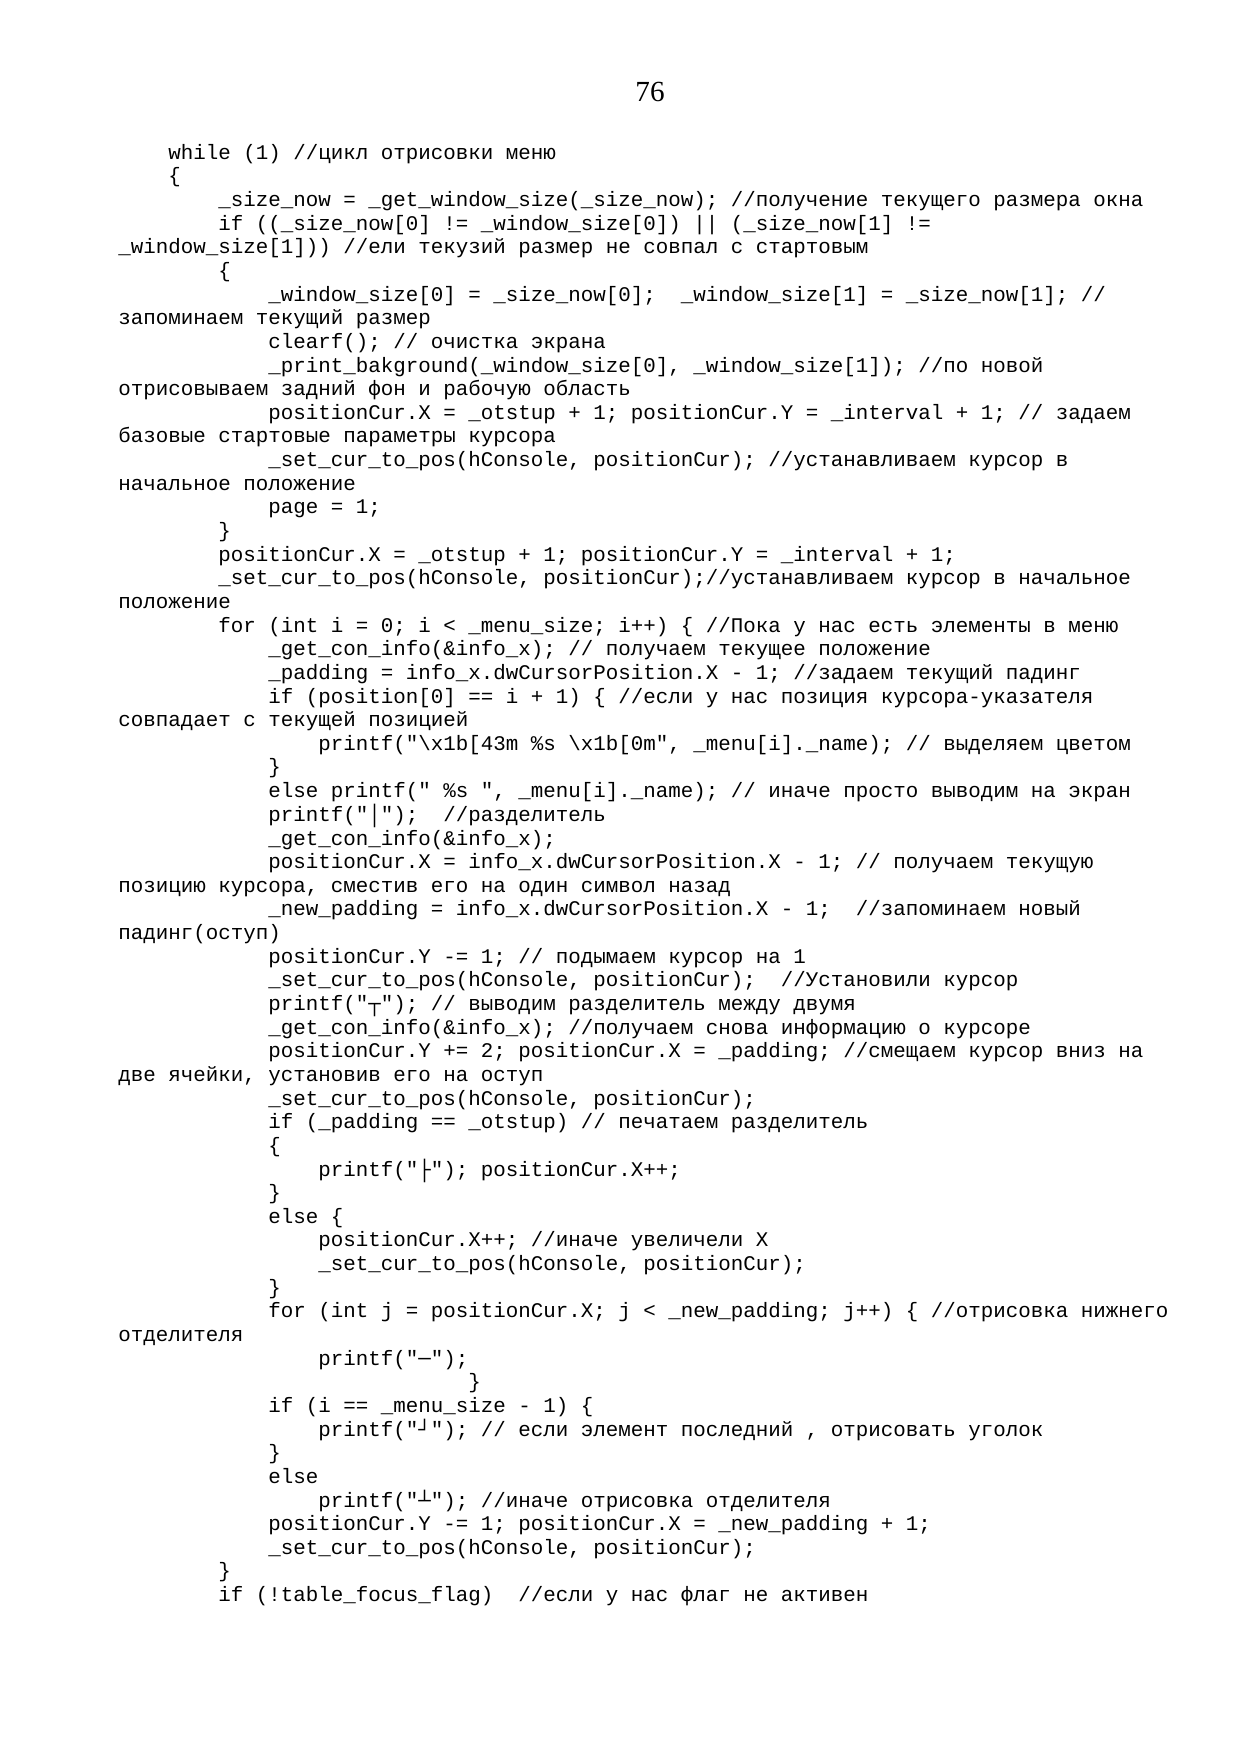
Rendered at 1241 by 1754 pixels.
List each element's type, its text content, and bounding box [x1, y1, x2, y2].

text _get_con_info(&info_x); // получаем текущее положение [118, 638, 1181, 662]
text _size_now = _get_window_size(_size_now); //получение текущего размера окна [118, 189, 1181, 213]
text for (int i = 0; i < _menu_size; i++) { //Пока у нас есть элементы в меню [118, 615, 1181, 638]
text for (int j = positionCur.X; j < _new_padding; j++) { //отрисовка нижнего отделителя [118, 1300, 1181, 1348]
text positionCur.Y -= 1; positionCur.X = _new_padding + 1; [118, 1513, 1181, 1537]
text _padding = info_x.dwCursorPosition.X - 1; //задаем текущий падинг [118, 662, 1181, 686]
text else printf(" %s ", _menu[i]._name); // иначе просто выводим на экран [118, 780, 1181, 804]
text else [118, 1466, 1181, 1489]
text if (_padding == _otstup) // печатаем разделитель [118, 1111, 1181, 1135]
text _set_cur_to_pos(hConsole, positionCur); //Установили курсор [118, 969, 1181, 993]
text } [118, 520, 1181, 544]
text printf("\x1b[43m %s \x1b[0m", _menu[i]._name); // выделяем цветом [118, 733, 1181, 757]
text if (position[0] == i + 1) { //если у нас позиция курсора-указателя совпадает с текущей позицией [118, 686, 1181, 733]
text positionCur.X = _otstup + 1; positionCur.Y = _interval + 1; // задаем базовые стартовые параметры курсора [118, 402, 1181, 449]
text while (1) //цикл отрисовки меню [118, 142, 1181, 165]
text if (!table_focus_flag) //если у нас флаг не активен [118, 1584, 1181, 1608]
text printf("┴"); //иначе отрисовка отделителя [118, 1489, 1181, 1513]
text _new_padding = info_x.dwCursorPosition.X - 1; //запоминаем новый падинг(оступ) [118, 898, 1181, 946]
text if (i == _menu_size - 1) { [118, 1395, 1181, 1419]
text printf("┬"); // выводим разделитель между двумя [118, 993, 1181, 1017]
text _set_cur_to_pos(hConsole, positionCur); //устанавливаем курсор в начальное положение [118, 449, 1181, 496]
text page = 1; [118, 496, 1181, 520]
text _get_con_info(&info_x); [118, 827, 1181, 851]
text if ((_size_now[0] != _window_size[0]) || (_size_now[1] != _window_size[1])) //ели текузий размер не совпал с стартовым [118, 213, 1181, 260]
text printf("│"); //разделитель [118, 804, 374, 827]
text printf("├"); positionCur.X++; [118, 1158, 1181, 1182]
text _print_bakground(_window_size[0], _window_size[1]); //по новой отрисовываем задний фон и рабочую область [118, 354, 1181, 402]
text printf("─"); [118, 1348, 1181, 1371]
text { [118, 1135, 1181, 1158]
text printf("│"); //разделитель [375, 804, 1181, 827]
text printf("┘"); // если элемент последний , отрисовать уголок [118, 1419, 1181, 1442]
text } [118, 1442, 1181, 1466]
text _window_size[0] = _size_now[0]; _window_size[1] = _size_now[1]; // запоминаем текущий размер [118, 284, 1181, 331]
text positionCur.Y -= 1; // подымаем курсор на 1 [118, 946, 1181, 969]
text _get_con_info(&info_x); //получаем снова информацию о курсоре [118, 1017, 1181, 1040]
text positionCur.Y += 2; positionCur.X = _padding; //смещаем курсор вниз на две ячейки, установив его на оступ [118, 1040, 1181, 1088]
text else { [118, 1206, 1181, 1229]
text positionCur.X++; //иначе увеличели X [118, 1229, 1181, 1253]
text } [118, 1182, 1181, 1206]
text _set_cur_to_pos(hConsole, positionCur);//устанавливаем курсор в начальное положение [118, 567, 1181, 615]
text clearf(); // очистка экрана [118, 331, 1181, 354]
text } [118, 757, 1181, 780]
text _set_cur_to_pos(hConsole, positionCur); [118, 1537, 1181, 1561]
text } [118, 1561, 1181, 1584]
text } [118, 1277, 1181, 1300]
text _set_cur_to_pos(hConsole, positionCur); [118, 1253, 1181, 1277]
text positionCur.X = info_x.dwCursorPosition.X - 1; // получаем текущую позицию курсора, сместив его на один символ назад [118, 851, 1181, 898]
text { [118, 260, 1181, 284]
text { [118, 165, 1181, 189]
text positionCur.X = _otstup + 1; positionCur.Y = _interval + 1; [118, 544, 1181, 567]
text } [118, 1371, 1181, 1395]
text _set_cur_to_pos(hConsole, positionCur); [118, 1088, 1181, 1111]
